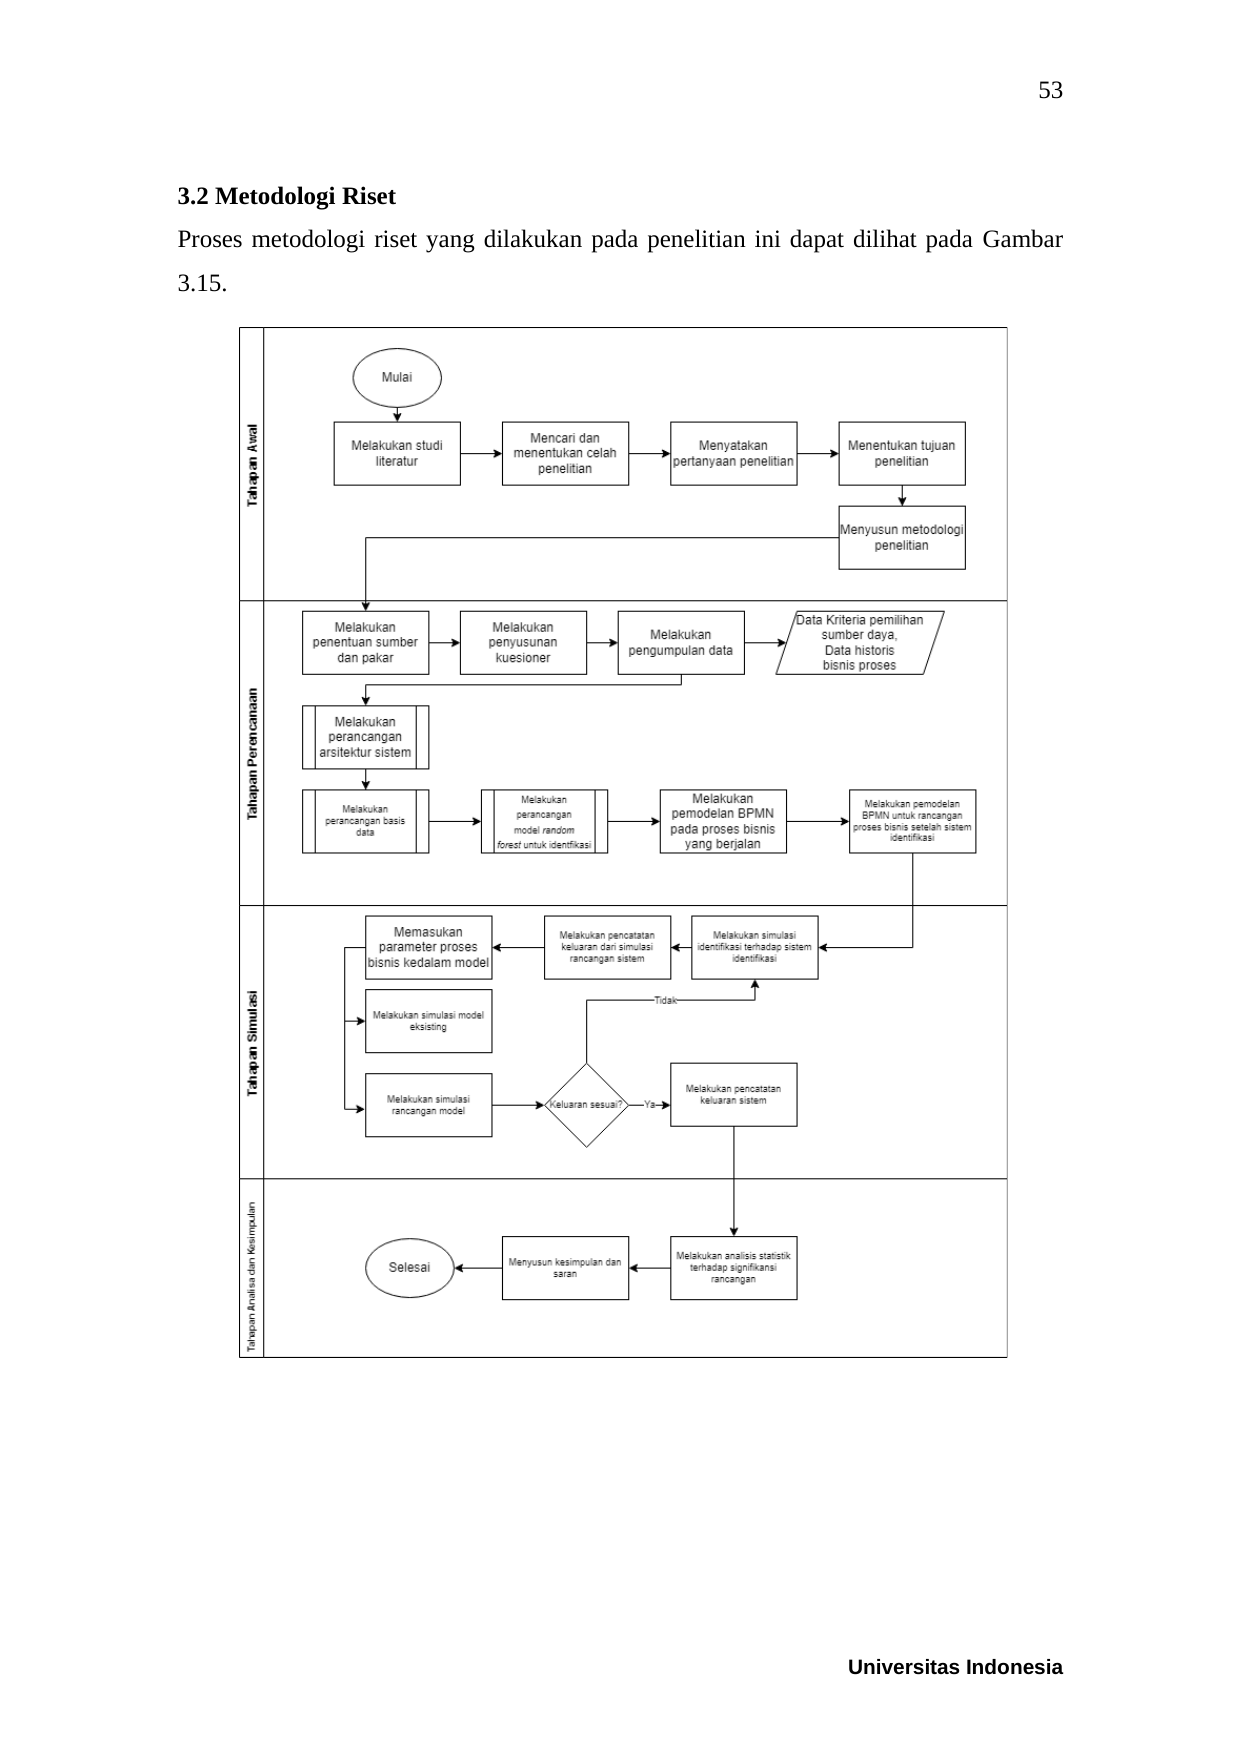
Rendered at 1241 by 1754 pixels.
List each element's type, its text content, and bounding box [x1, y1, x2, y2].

subtitle Metodologi Riset [177, 181, 1063, 210]
picture [239, 327, 1008, 1358]
